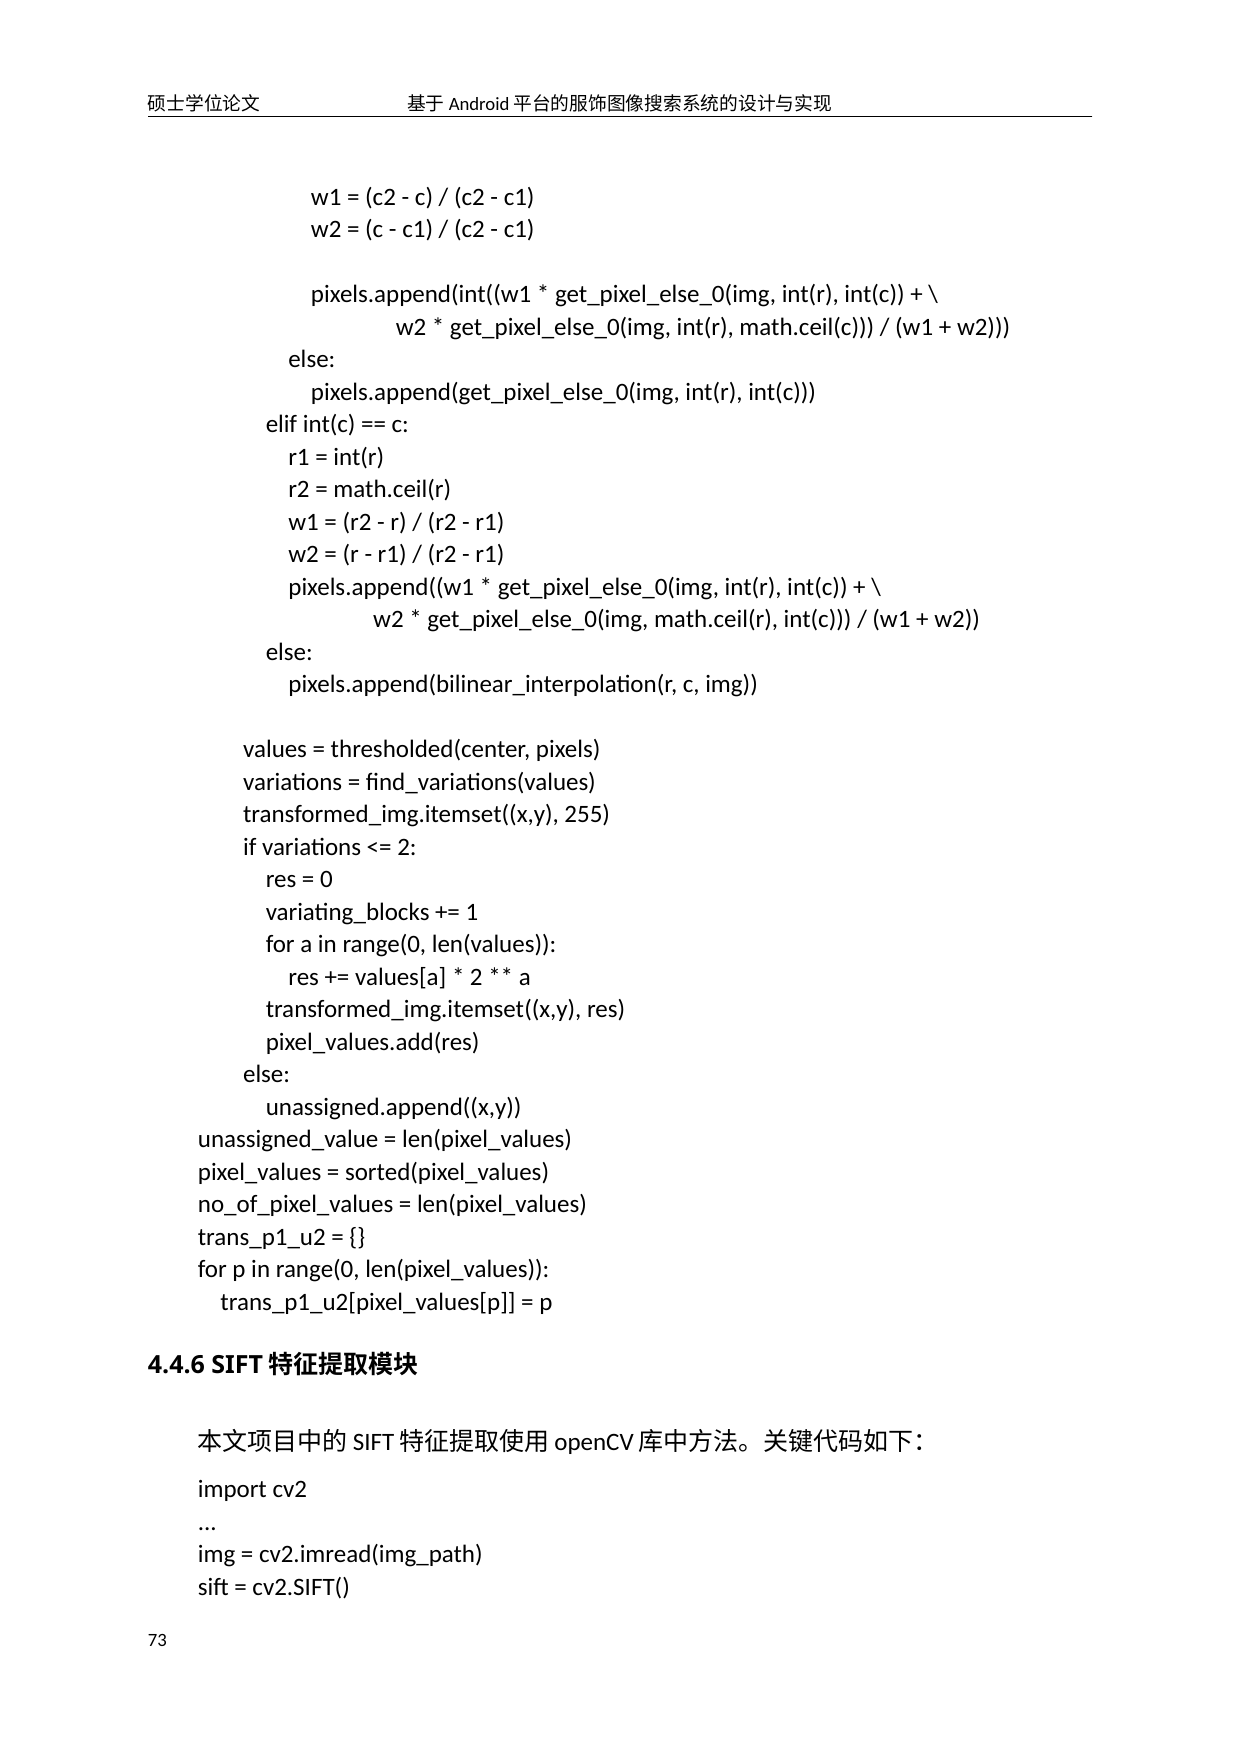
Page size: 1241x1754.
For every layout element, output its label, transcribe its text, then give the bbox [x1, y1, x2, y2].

list import cv2 [148, 1472, 1092, 1505]
text else: [198, 342, 1092, 375]
list 本文项目中的SIFT特征提取使用openCV库中方法。关键代码如下： [148, 1407, 1092, 1472]
text transformed_img.itemset((x,y), 255) [198, 797, 1092, 830]
text variations = find_variations(values) [198, 765, 1092, 797]
text r2 = math.ceil(r) [198, 472, 1092, 505]
text transformed_img.itemset((x,y), res) [198, 992, 1092, 1025]
text w2 * get_pixel_else_0(img, int(r), math.ceil(c))) / (w1 + w2))) [198, 310, 1092, 342]
text w2 * get_pixel_else_0(img, math.ceil(r), int(c))) / (w1 + w2)) [198, 602, 1092, 635]
text trans_p1_u2 = {} [198, 1220, 1092, 1252]
text values = thresholded(center, pixels) [198, 732, 1092, 765]
text no_of_pixel_values = len(pixel_values) [198, 1187, 1092, 1220]
text r1 = int(r) [198, 440, 1092, 472]
text else: [198, 1057, 1092, 1090]
subtitle 4.4.6 SIFT特征提取模块 [148, 1330, 1092, 1395]
list img = cv2.imread(img_path) [148, 1537, 1092, 1570]
text pixels.append((w1 * get_pixel_else_0(img, int(r), int(c)) + \ [198, 570, 1092, 602]
text pixel_values.add(res) [198, 1025, 1092, 1057]
text w2 = (r - r1) / (r2 - r1) [198, 537, 1092, 570]
text if variations <= 2: [198, 830, 1092, 862]
text pixels.append(bilinear_interpolation(r, c, img)) [198, 667, 1092, 700]
list ... [148, 1505, 1092, 1537]
text for a in range(0, len(values)): [198, 927, 1092, 960]
list sift = cv2.SIFT() [148, 1570, 1092, 1602]
text for p in range(0, len(pixel_values)): [198, 1252, 1092, 1285]
text pixels.append(int((w1 * get_pixel_else_0(img, int(r), int(c)) + \ [198, 277, 1092, 310]
text unassigned_value = len(pixel_values) [198, 1122, 1092, 1155]
text res += values[a] * 2 ** a [198, 960, 1092, 992]
text elif int(c) == c: [198, 407, 1092, 440]
text trans_p1_u2[pixel_values[p]] = p [198, 1285, 1092, 1317]
text w1 = (c2 - c) / (c2 - c1) [198, 180, 1092, 212]
text pixels.append(get_pixel_else_0(img, int(r), int(c))) [198, 375, 1092, 407]
text res = 0 [198, 862, 1092, 895]
text variating_blocks += 1 [198, 895, 1092, 927]
text pixel_values = sorted(pixel_values) [198, 1155, 1092, 1187]
text else: [198, 635, 1092, 667]
text w2 = (c - c1) / (c2 - c1) [198, 212, 1092, 245]
text w1 = (r2 - r) / (r2 - r1) [198, 505, 1092, 537]
text unassigned.append((x,y)) [198, 1090, 1092, 1122]
